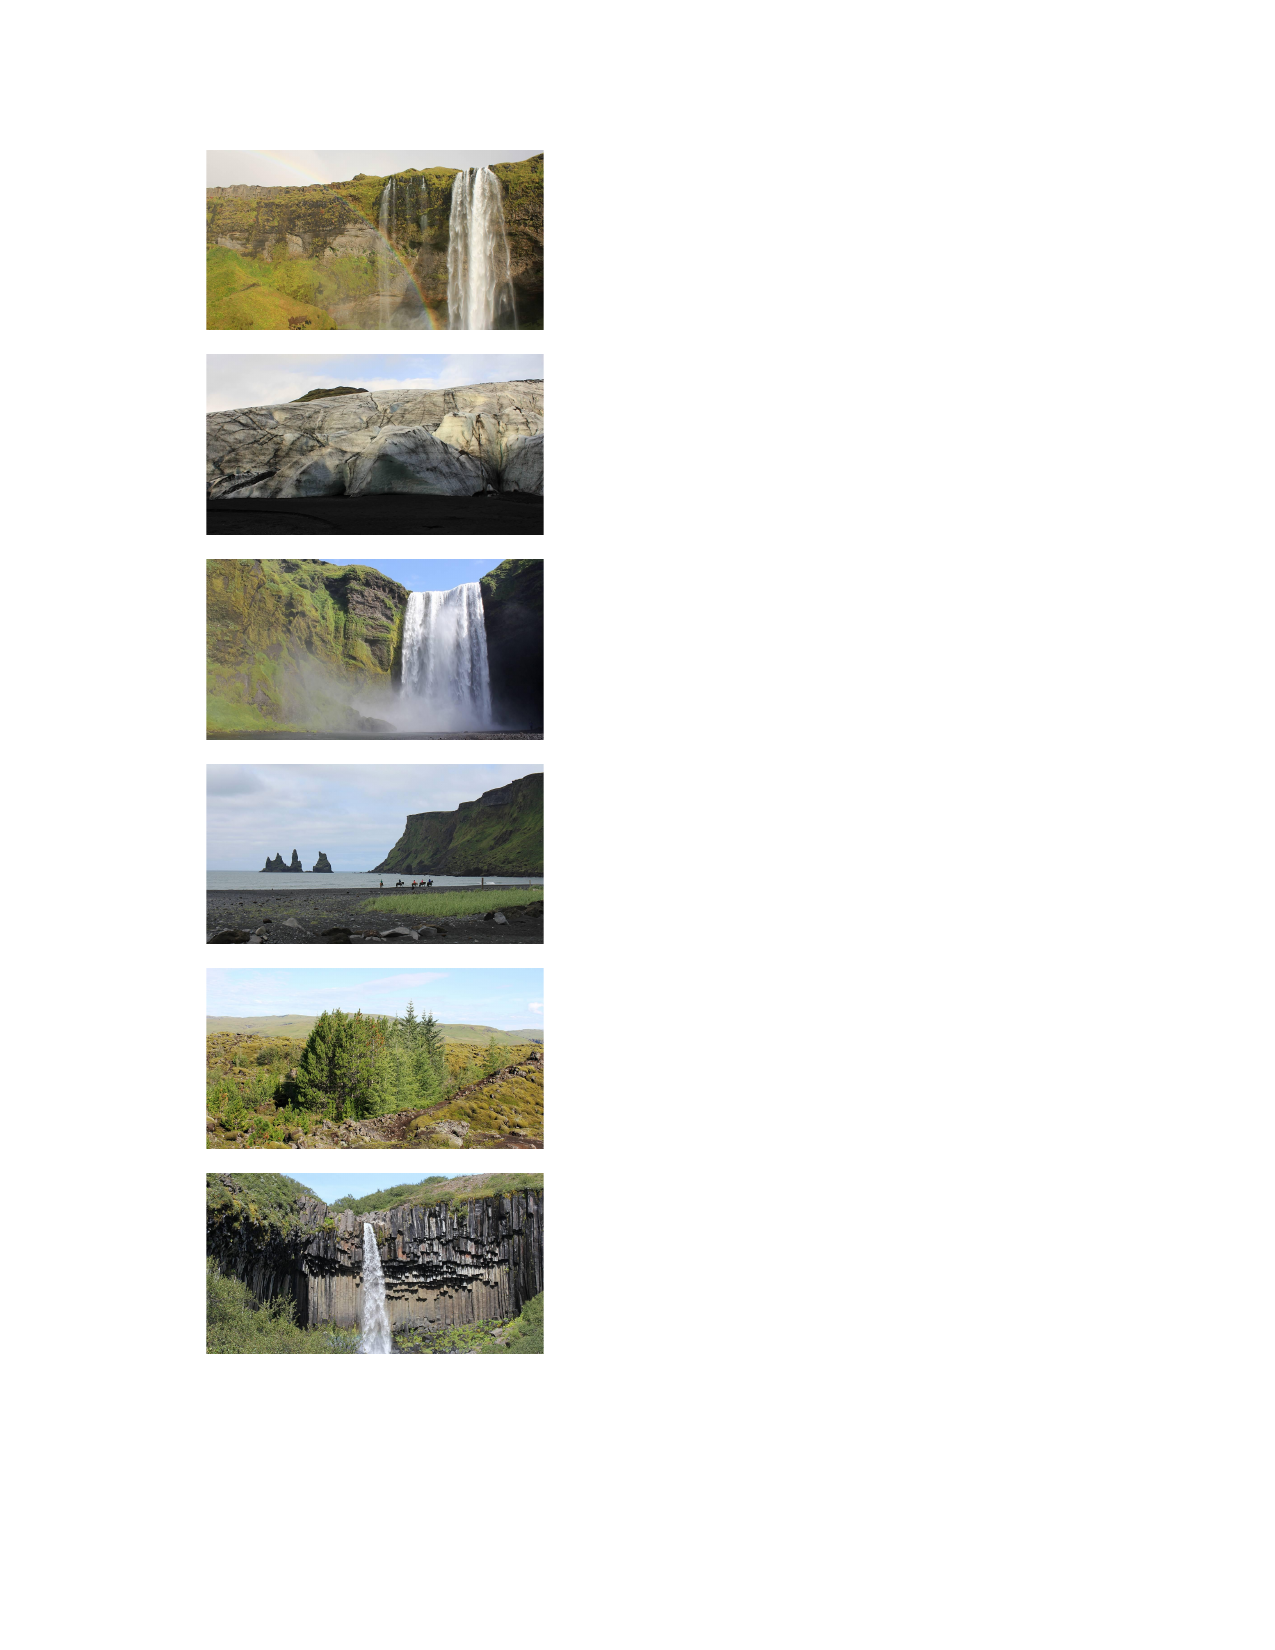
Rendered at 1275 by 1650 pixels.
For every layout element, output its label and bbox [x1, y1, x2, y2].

picture [206, 354, 544, 535]
picture [206, 968, 544, 1149]
picture [206, 559, 544, 740]
picture [206, 1173, 544, 1354]
picture [206, 764, 544, 944]
picture [206, 150, 544, 330]
